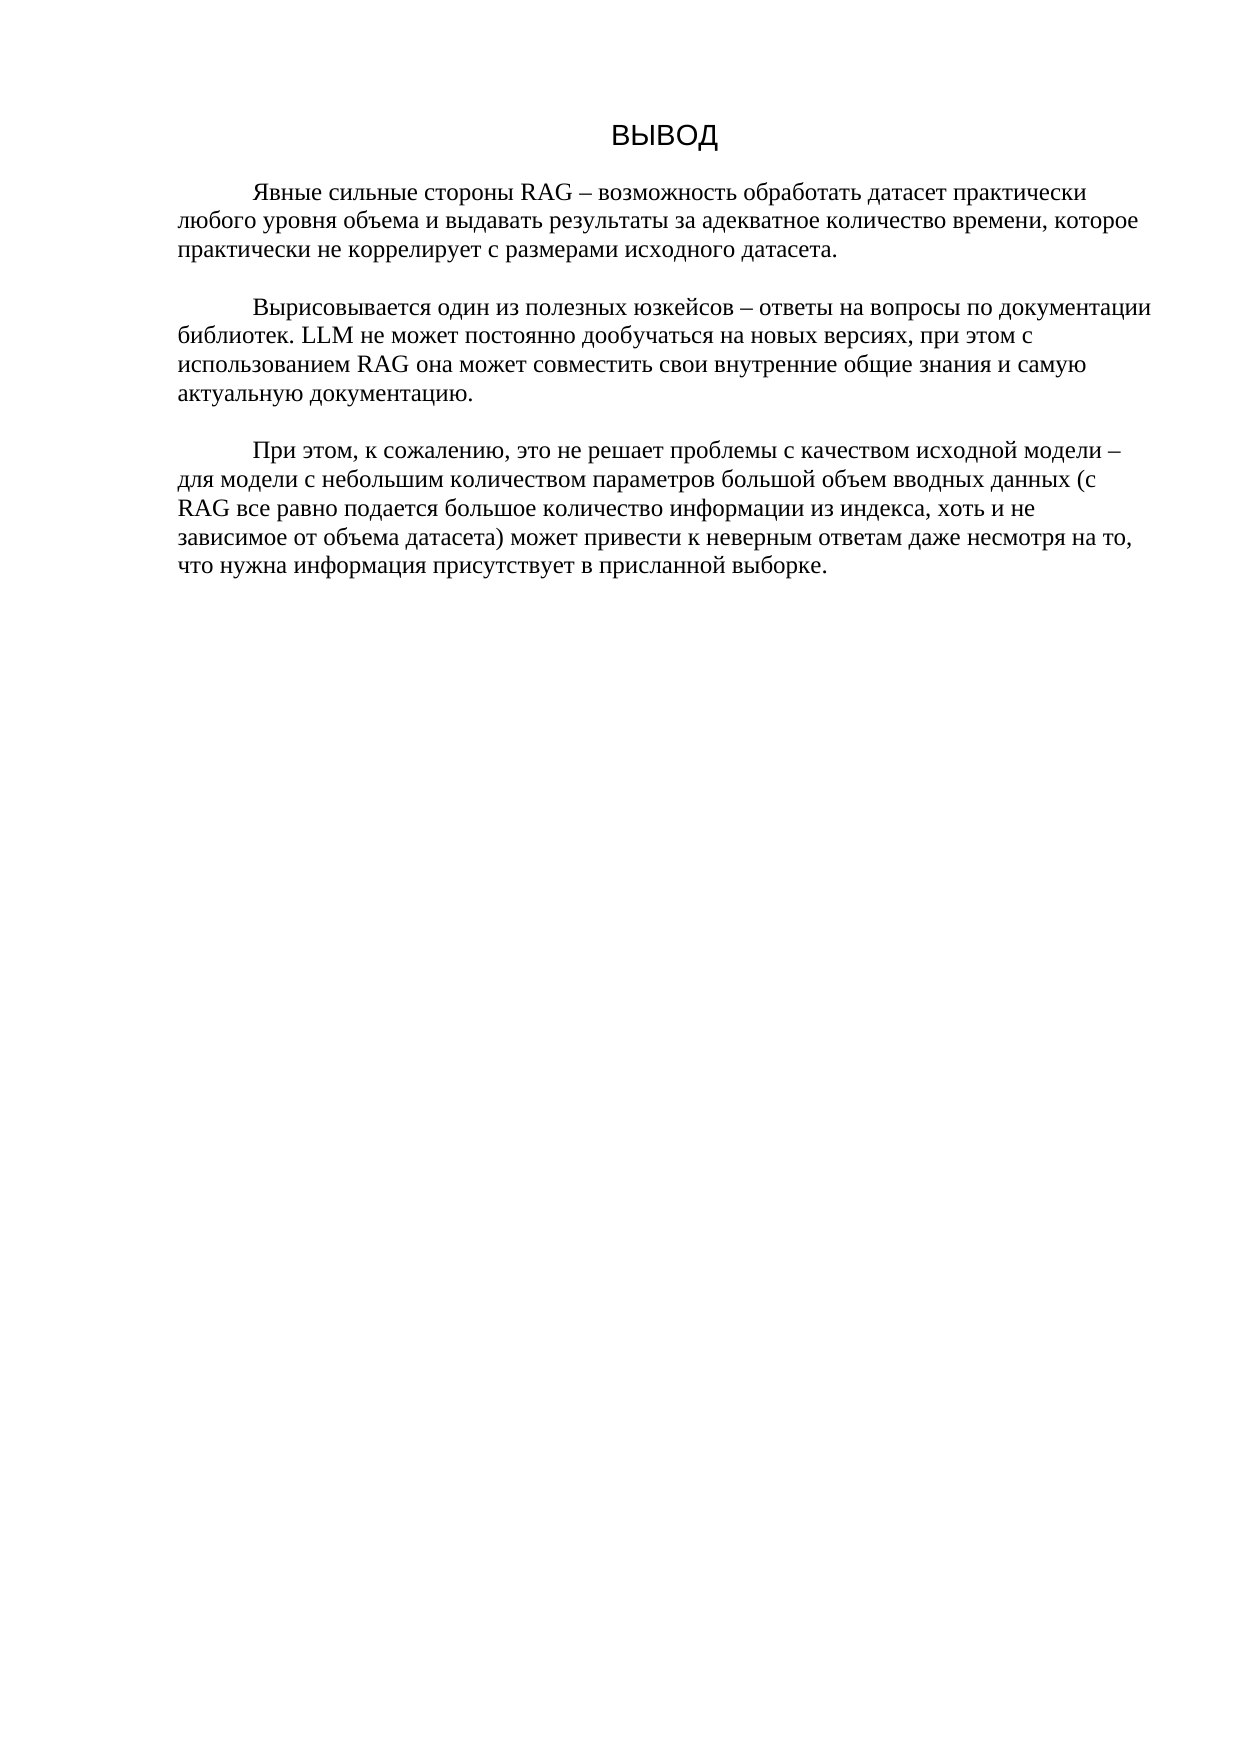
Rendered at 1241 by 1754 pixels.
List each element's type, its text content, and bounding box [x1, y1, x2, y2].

text При этом, к сожалению, это не решает проблемы с качеством исходной модели – для модели с небольшим количеством параметров большой объем вводных данных (с RAG все равно подается большое количество информации из индекса, хоть и не зависимое от объема датасета) может привести к неверным ответам даже несмотря на то, что нужна информация присутствует в присланной выборке. [177, 435, 1152, 579]
text ВЫВОД [177, 118, 1152, 152]
text Явные сильные стороны RAG – возможность обработать датасет практически любого уровня объема и выдавать результаты за адекватное количество времени, которое практически не коррелирует с размерами исходного датасета. [177, 177, 1152, 263]
text Вырисовывается один из полезных юзкейсов – ответы на вопросы по документации библиотек. LLM не может постоянно дообучаться на новых версиях, при этом с использованием RAG она может совместить свои внутренние общие знания и самую актуальную документацию. [177, 292, 1152, 407]
